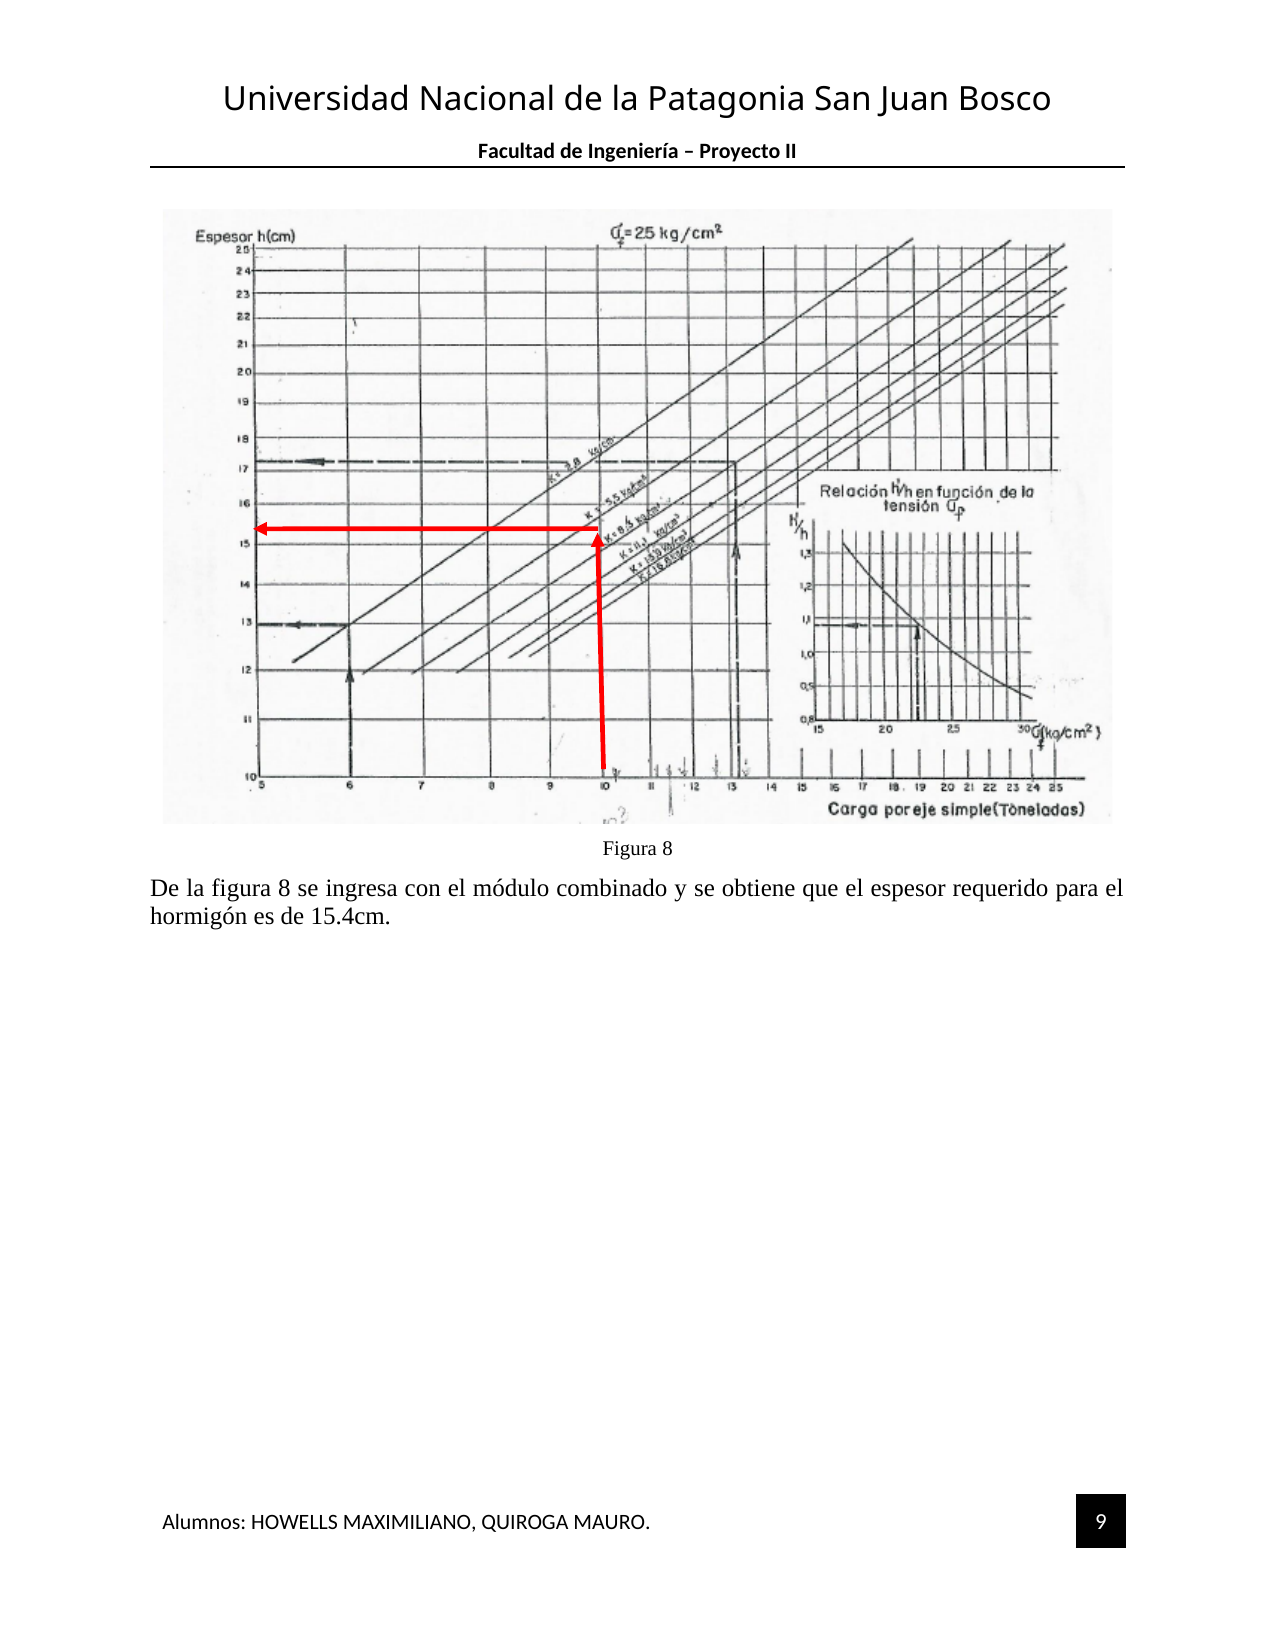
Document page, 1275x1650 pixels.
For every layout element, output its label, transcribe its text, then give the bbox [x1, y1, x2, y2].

text Figura 8 [150, 836, 1125, 860]
picture [162, 209, 1113, 824]
text De la figura 8 se ingresa con el módulo combinado y se obtiene que el espesor requerido para el hormigón es de 15.4cm. [150, 873, 1125, 930]
